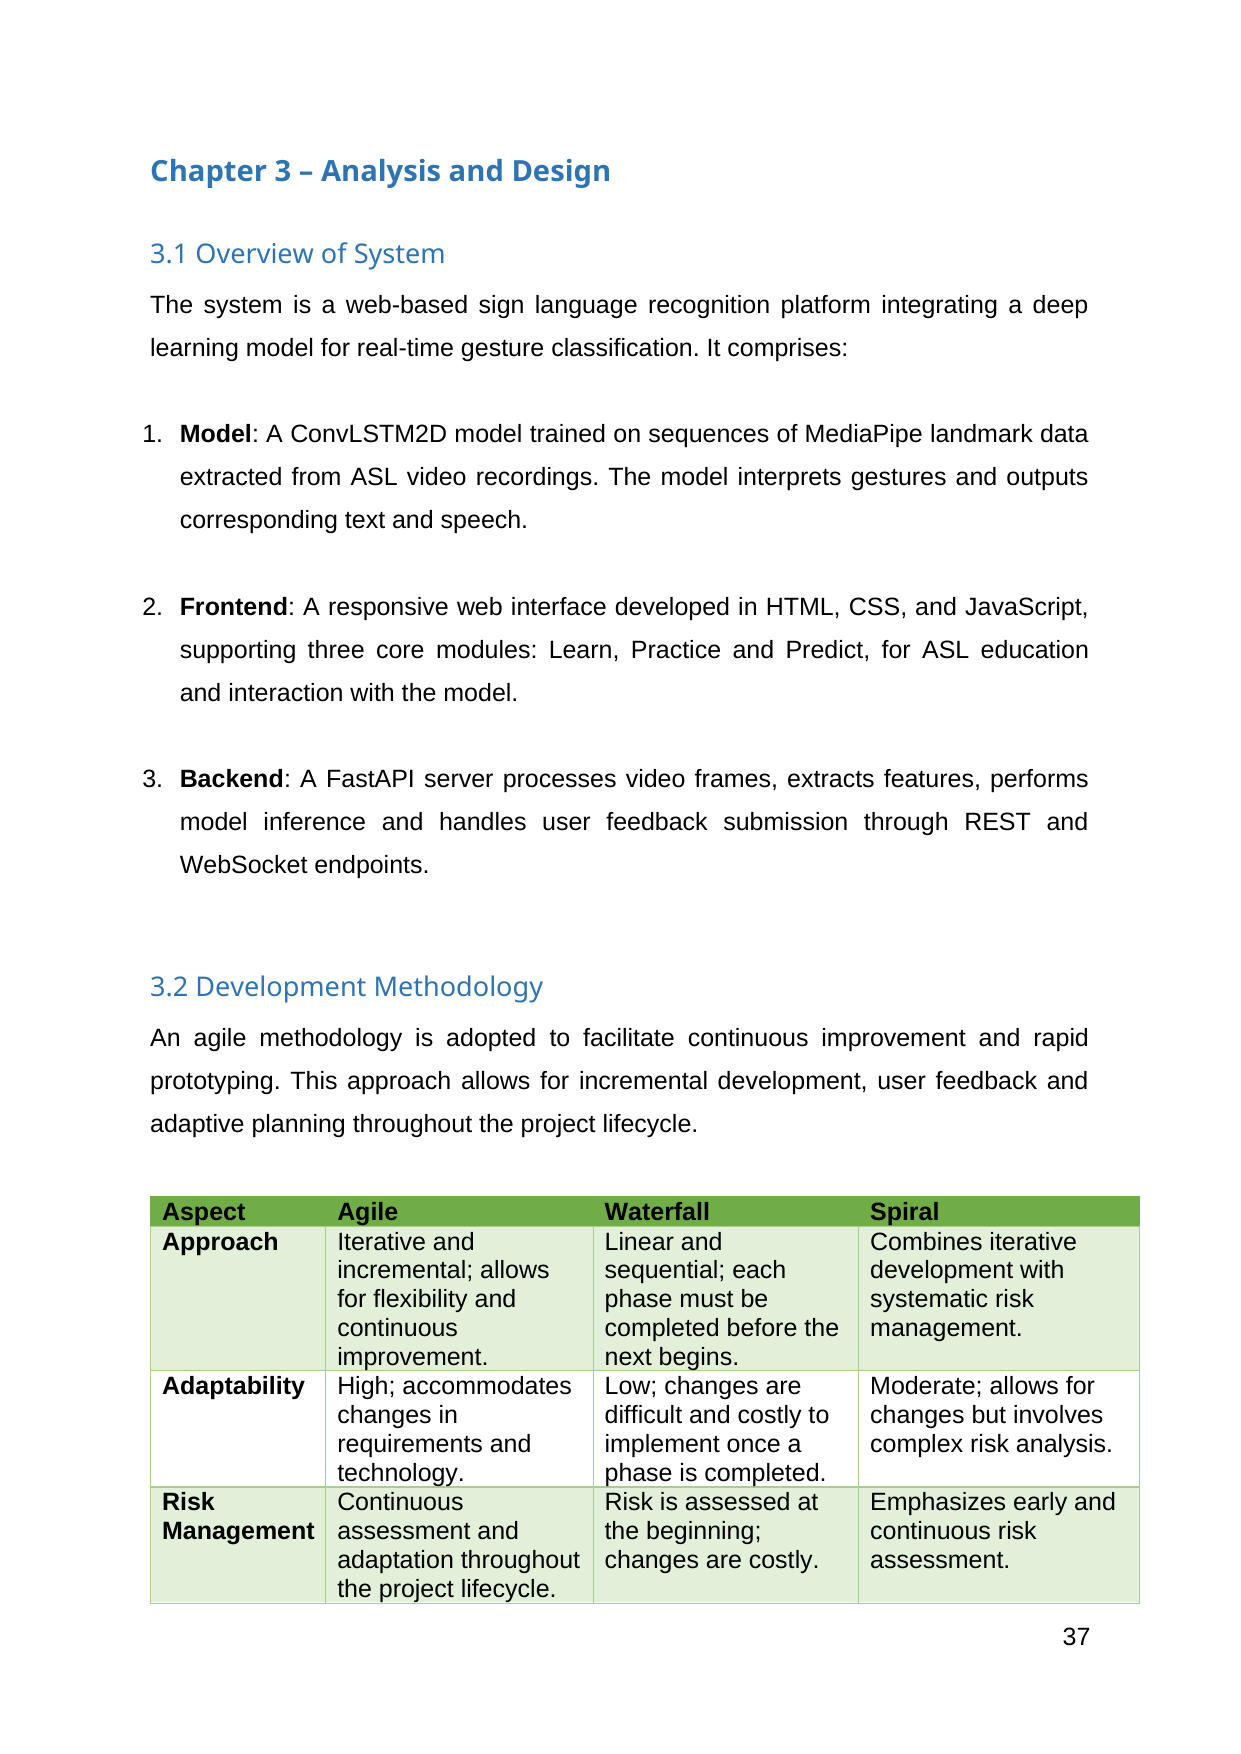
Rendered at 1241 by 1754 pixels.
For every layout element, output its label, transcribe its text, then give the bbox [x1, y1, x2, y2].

text The system is a web-based sign language recognition platform integrating a deep learning model for real-time gesture classification. It comprises: [150, 290, 1090, 362]
table_cell Combines iterative development with systematic risk management. [859, 1227, 1139, 1370]
table_header Aspect [151, 1197, 325, 1226]
subtitle Chapter 3 – Analysis and Design [150, 150, 1090, 190]
table_cell Continuous assessment and adaptation throughout the project lifecycle. [326, 1488, 593, 1602]
table_cell Linear and sequential; each phase must be completed before the next begins. [594, 1227, 858, 1370]
subtitle 3.2 Development Methodology [150, 968, 1090, 1004]
text An agile methodology is adopted to facilitate continuous improvement and rapid prototyping. This approach allows for incremental development, user feedback and adaptive planning throughout the project lifecycle. [150, 1023, 1090, 1138]
table_cell Adaptability [151, 1371, 325, 1486]
list Model: A ConvLSTM2D model trained on sequences of MediaPipe landmark data extracted from ASL video recordings. The model interprets gestures and outputs corresponding text and speech. [142, 419, 1090, 534]
table_cell Low; changes are difficult and costly to implement once a phase is completed. [594, 1371, 858, 1486]
list Frontend: A responsive web interface developed in HTML, CSS, and JavaScript, supporting three core modules: Learn, Practice and Predict, for ASL education and interaction with the model. [142, 592, 1090, 707]
table_header Waterfall [594, 1197, 858, 1226]
table_cell Moderate; allows for changes but involves complex risk analysis. [859, 1371, 1139, 1486]
table_cell Risk is assessed at the beginning; changes are costly. [594, 1488, 858, 1602]
table_cell Approach [151, 1227, 325, 1370]
list Backend: A FastAPI server processes video frames, extracts features, performs model inference and handles user feedback submission through REST and WebSocket endpoints. [142, 764, 1090, 879]
table_cell High; accommodates changes in requirements and technology. [326, 1371, 593, 1486]
table_header Spiral [859, 1197, 1139, 1226]
table_cell Emphasizes early and continuous risk assessment. [859, 1488, 1139, 1602]
table_cell Iterative and incremental; allows for flexibility and continuous improvement. [326, 1227, 593, 1370]
table_header Agile [326, 1197, 593, 1226]
subtitle 3.1 Overview of System [150, 234, 1090, 271]
table_cell Risk Management [151, 1488, 325, 1602]
